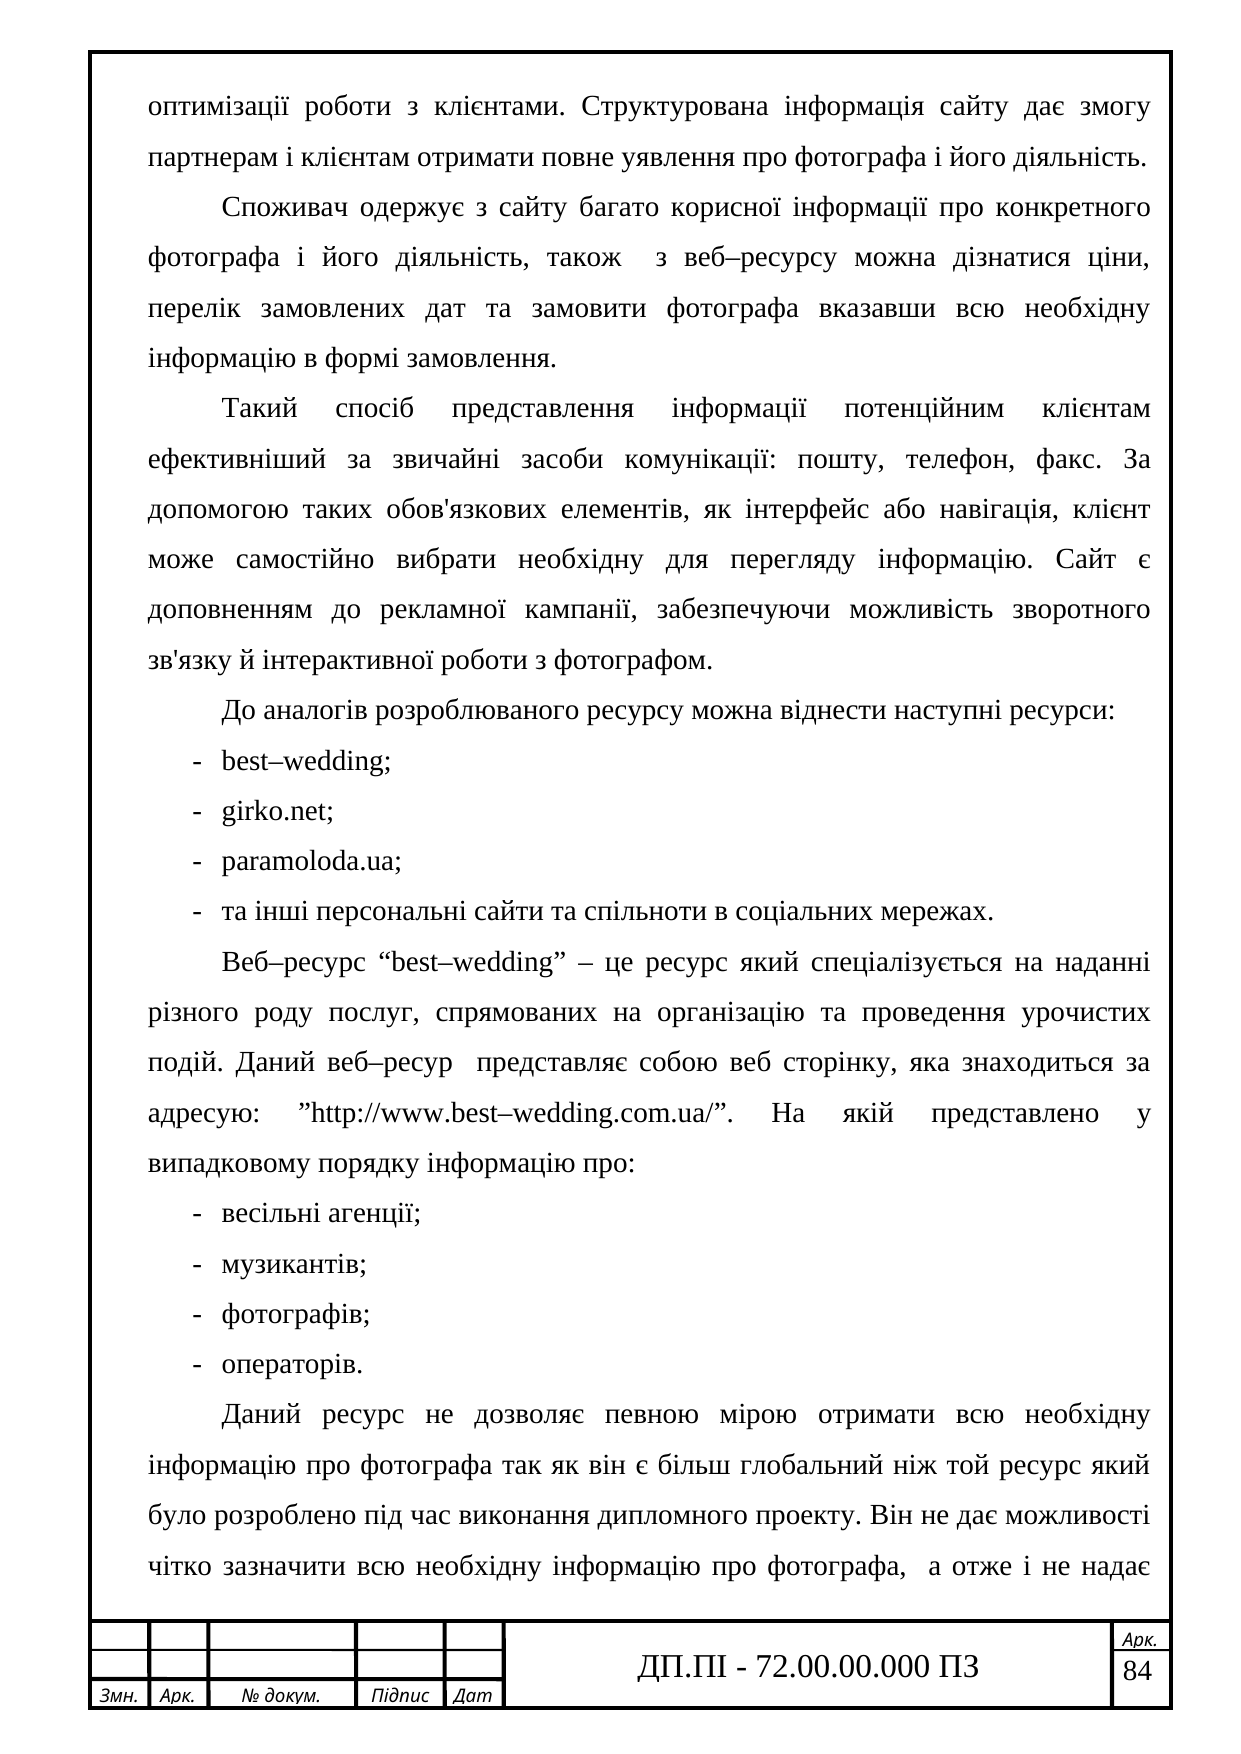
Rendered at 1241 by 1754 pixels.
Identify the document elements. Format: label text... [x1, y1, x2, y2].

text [148, 1397, 1152, 1581]
text Такий спосіб представлення інформації потенційним клієнтам ефективніший за звичайні засоби комунікації: пошту, телефон, факс. За допомогою таких обов'язкових елементів, як інтерфейс або навігація, клієнт може самостійно вибрати необхідну для перегляду інформацію. Сайт є доповненням до рекламної кампанії, забезпечуючи можливість зворотного зв'язку й інтерактивної роботи з фотографом. [148, 390, 1152, 676]
list та інші персональні сайти та спільноти в соціальних мережах. [192, 893, 1152, 927]
list операторів. [192, 1346, 1152, 1380]
list весільні агенції; [192, 1195, 1152, 1229]
list paramoloda.ua; [192, 843, 1152, 877]
list girko.net; [192, 793, 1152, 826]
list best–wedding; [192, 743, 1152, 776]
text Споживач одержує з сайту багато корисної інформації про конкретного фотографа і його діяльність, також з веб–ресурсу можна дізнатися ціни, перелік замовлених дат та замовити фотографа вказавши всю необхідну інформацію в формі замовлення. [148, 189, 1152, 374]
list музикантів; [192, 1246, 1152, 1279]
text До аналогів розроблюваного ресурсу можна віднести наступні ресурси: [148, 692, 1152, 726]
text Веб–ресурс “best–wedding” – це ресурс який спеціалізується на наданні різного роду послуг, спрямованих на організацію та проведення урочистих подій. Даний веб–ресур представляє собою веб сторінку, яка знаходиться за адресую: ”http://www.best–wedding.com.ua/”. На якій представлено у випадковому порядку інформацію про: [148, 944, 1152, 1179]
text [148, 88, 1152, 172]
list фотографів; [192, 1296, 1152, 1329]
